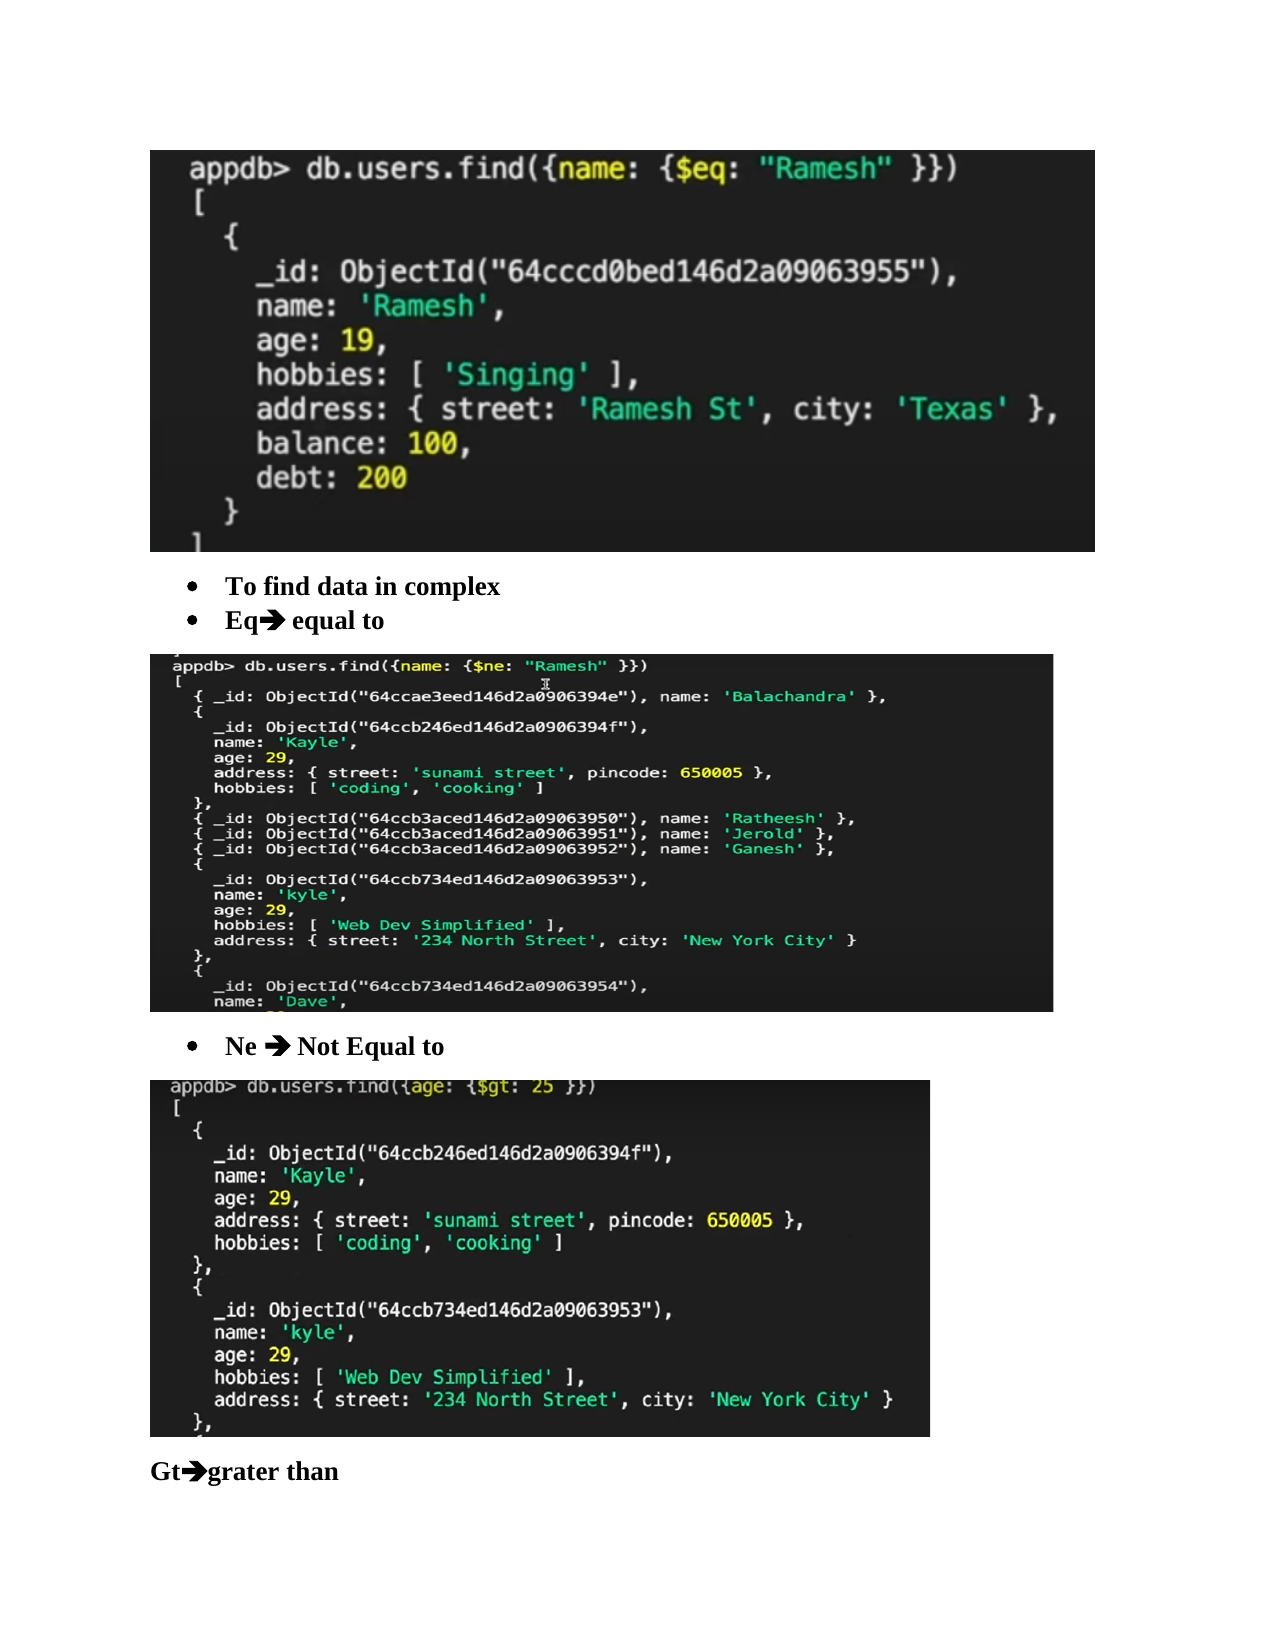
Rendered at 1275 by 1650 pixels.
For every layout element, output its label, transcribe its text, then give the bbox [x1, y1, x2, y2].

picture [150, 150, 1095, 552]
list Eq equal to [187, 604, 1125, 635]
picture [150, 654, 1054, 1012]
list Ne Not Equal to [187, 1030, 1125, 1061]
text Gtgrater than [150, 1456, 1125, 1487]
picture [150, 1080, 931, 1437]
list To find data in complex [187, 570, 1125, 602]
